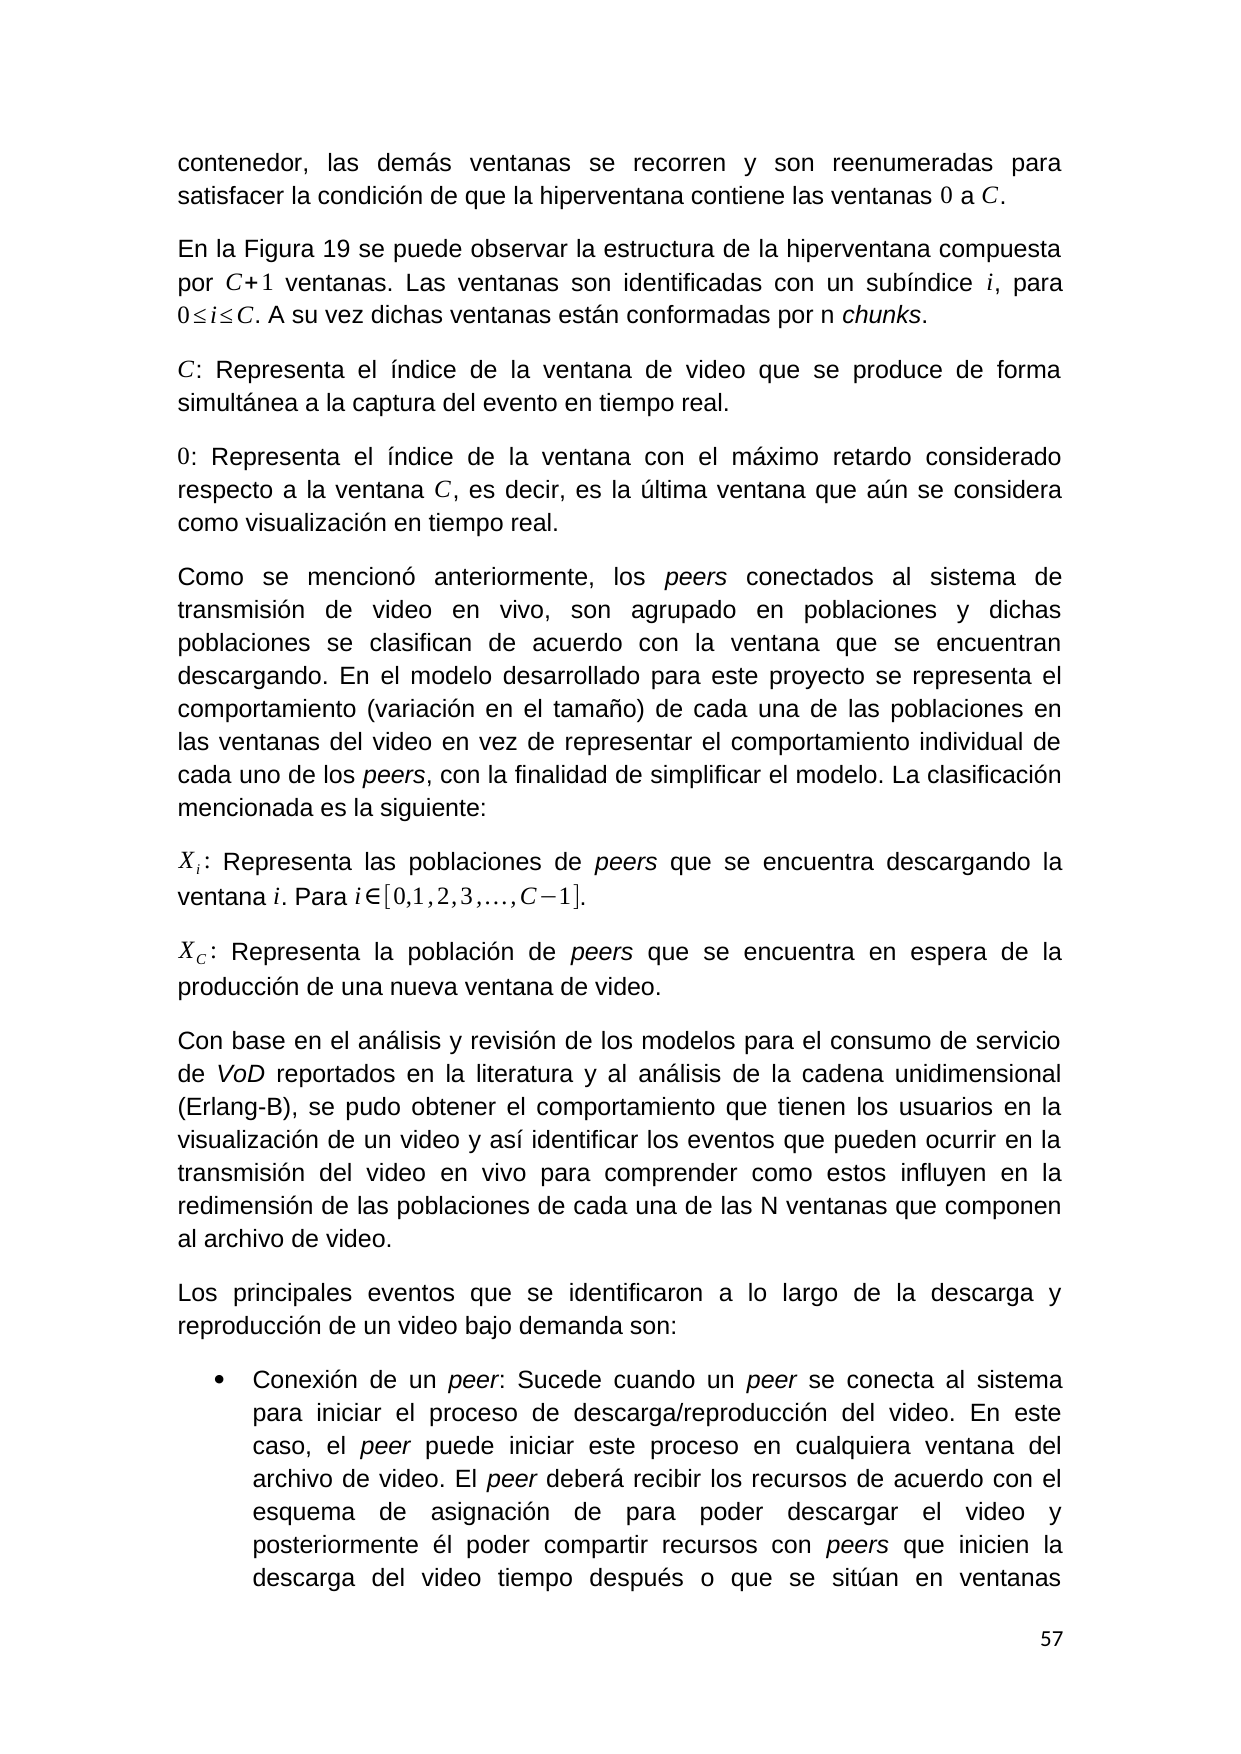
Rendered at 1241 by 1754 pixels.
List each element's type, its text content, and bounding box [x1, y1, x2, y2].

text En la Figura 19 se puede observar la estructura de la hiperventana compuesta por ventanas. Las ventanas son identificadas con un subíndice , para . A su vez dichas ventanas están conformadas por n chunks. [177, 234, 1063, 329]
text : Representa el índice de la ventana de video que se produce de forma simultánea a la captura del evento en tiempo real. [177, 354, 1063, 417]
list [215, 1364, 1063, 1592]
text Representa la población de peers que se encuentra en espera de la producción de una nueva ventana de video. [177, 936, 1063, 1001]
text Como se mencionó anteriormente, los peers conectados al sistema de transmisión de video en vivo, son agrupado en poblaciones y dichas poblaciones se clasifican de acuerdo con la ventana que se encuentran descargando. En el modelo desarrollado para este proyecto se representa el comportamiento (variación en el tamaño) de cada una de las poblaciones en las ventanas del video en vez de representar el comportamiento individual de cada uno de los peers, con la finalidad de simplificar el modelo. La clasificación mencionada es la siguiente: [177, 562, 1063, 822]
text Los principales eventos que se identificaron a lo largo de la descarga y reproducción de un video bajo demanda son: [177, 1278, 1063, 1339]
text Representa las poblaciones de peers que se encuentra descargando la ventana . Para . [177, 847, 1063, 911]
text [177, 148, 1063, 209]
text Con base en el análisis y revisión de los modelos para el consumo de servicio de VoD reportados en la literatura y al análisis de la cadena unidimensional (Erlang-B), se pudo obtener el comportamiento que tienen los usuarios en la visualización de un video y así identificar los eventos que pueden ocurrir en la transmisión del video en vivo para comprender como estos influyen en la redimensión de las poblaciones de cada una de las N ventanas que componen al archivo de video. [177, 1026, 1063, 1253]
text : Representa el índice de la ventana con el máximo retardo considerado respecto a la ventana , es decir, es la última ventana que aún se considera como visualización en tiempo real. [177, 442, 1063, 537]
